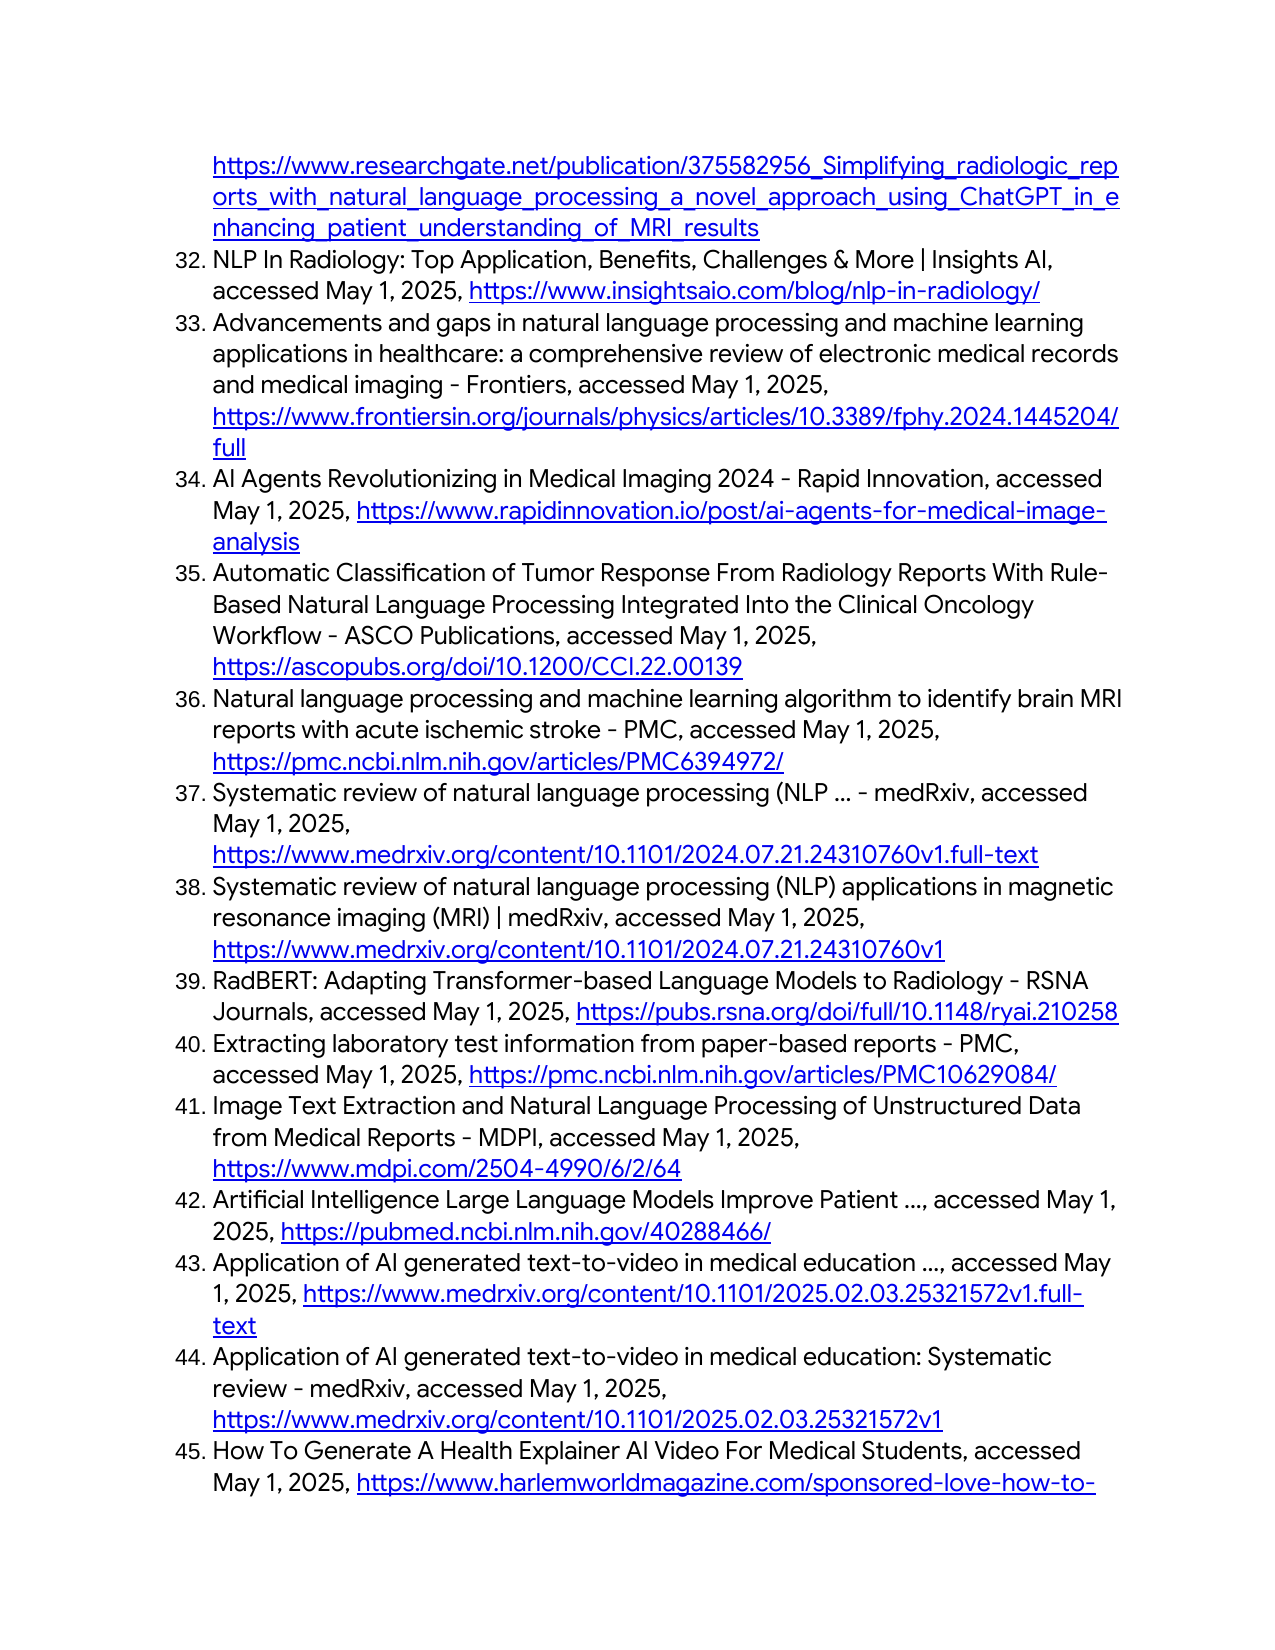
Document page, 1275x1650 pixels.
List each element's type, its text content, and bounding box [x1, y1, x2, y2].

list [175, 1436, 1125, 1498]
list Systematic review of natural language processing (NLP) applications in magnetic resonance imaging (MRI) | medRxiv, accessed May 1, 2025, https://www.medrxiv.org/content/10.1101/2024.07.21.24310760v1 [175, 871, 1125, 965]
list AI Agents Revolutionizing in Medical Imaging 2024 - Rapid Innovation, accessed May 1, 2025, https://www.rapidinnovation.io/post/ai-agents-for-medical-image-analysis [175, 463, 1125, 558]
list Advancements and gaps in natural language processing and machine learning applications in healthcare: a comprehensive review of electronic medical records and medical imaging - Frontiers, accessed May 1, 2025, https://www.frontiersin.org/journals/physics/articles/10.3389/fphy.2024.1445204/full [175, 307, 1125, 463]
list Application of AI generated text-to-video in medical education ..., accessed May 1, 2025, https://www.medrxiv.org/content/10.1101/2025.02.03.25321572v1.full-text [175, 1247, 1125, 1341]
list Automatic Classification of Tumor Response From Radiology Reports With Rule-Based Natural Language Processing Integrated Into the Clinical Oncology Workflow - ASCO Publications, accessed May 1, 2025, https://ascopubs.org/doi/10.1200/CCI.22.00139 [175, 558, 1125, 683]
list Natural language processing and machine learning algorithm to identify brain MRI reports with acute ischemic stroke - PMC, accessed May 1, 2025, https://pmc.ncbi.nlm.nih.gov/articles/PMC6394972/ [175, 683, 1125, 777]
list Systematic review of natural language processing (NLP ... - medRxiv, accessed May 1, 2025, https://www.medrxiv.org/content/10.1101/2024.07.21.24310760v1.full-text [175, 777, 1125, 871]
list Application of AI generated text-to-video in medical education: Systematic review - medRxiv, accessed May 1, 2025, https://www.medrxiv.org/content/10.1101/2025.02.03.25321572v1 [175, 1341, 1125, 1436]
list RadBERT: Adapting Transformer-based Language Models to Radiology - RSNA Journals, accessed May 1, 2025, https://pubs.rsna.org/doi/full/10.1148/ryai.210258 [175, 965, 1125, 1028]
list Artificial Intelligence Large Language Models Improve Patient ..., accessed May 1, 2025, https://pubmed.ncbi.nlm.nih.gov/40288466/ [175, 1185, 1125, 1247]
list Image Text Extraction and Natural Language Processing of Unstructured Data from Medical Reports - MDPI, accessed May 1, 2025, https://www.mdpi.com/2504-4990/6/2/64 [175, 1091, 1125, 1185]
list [175, 150, 1125, 244]
list NLP In Radiology: Top Application, Benefits, Challenges & More | Insights AI, accessed May 1, 2025, https://www.insightsaio.com/blog/nlp-in-radiology/ [175, 244, 1125, 307]
list Extracting laboratory test information from paper-based reports - PMC, accessed May 1, 2025, https://pmc.ncbi.nlm.nih.gov/articles/PMC10629084/ [175, 1028, 1125, 1091]
